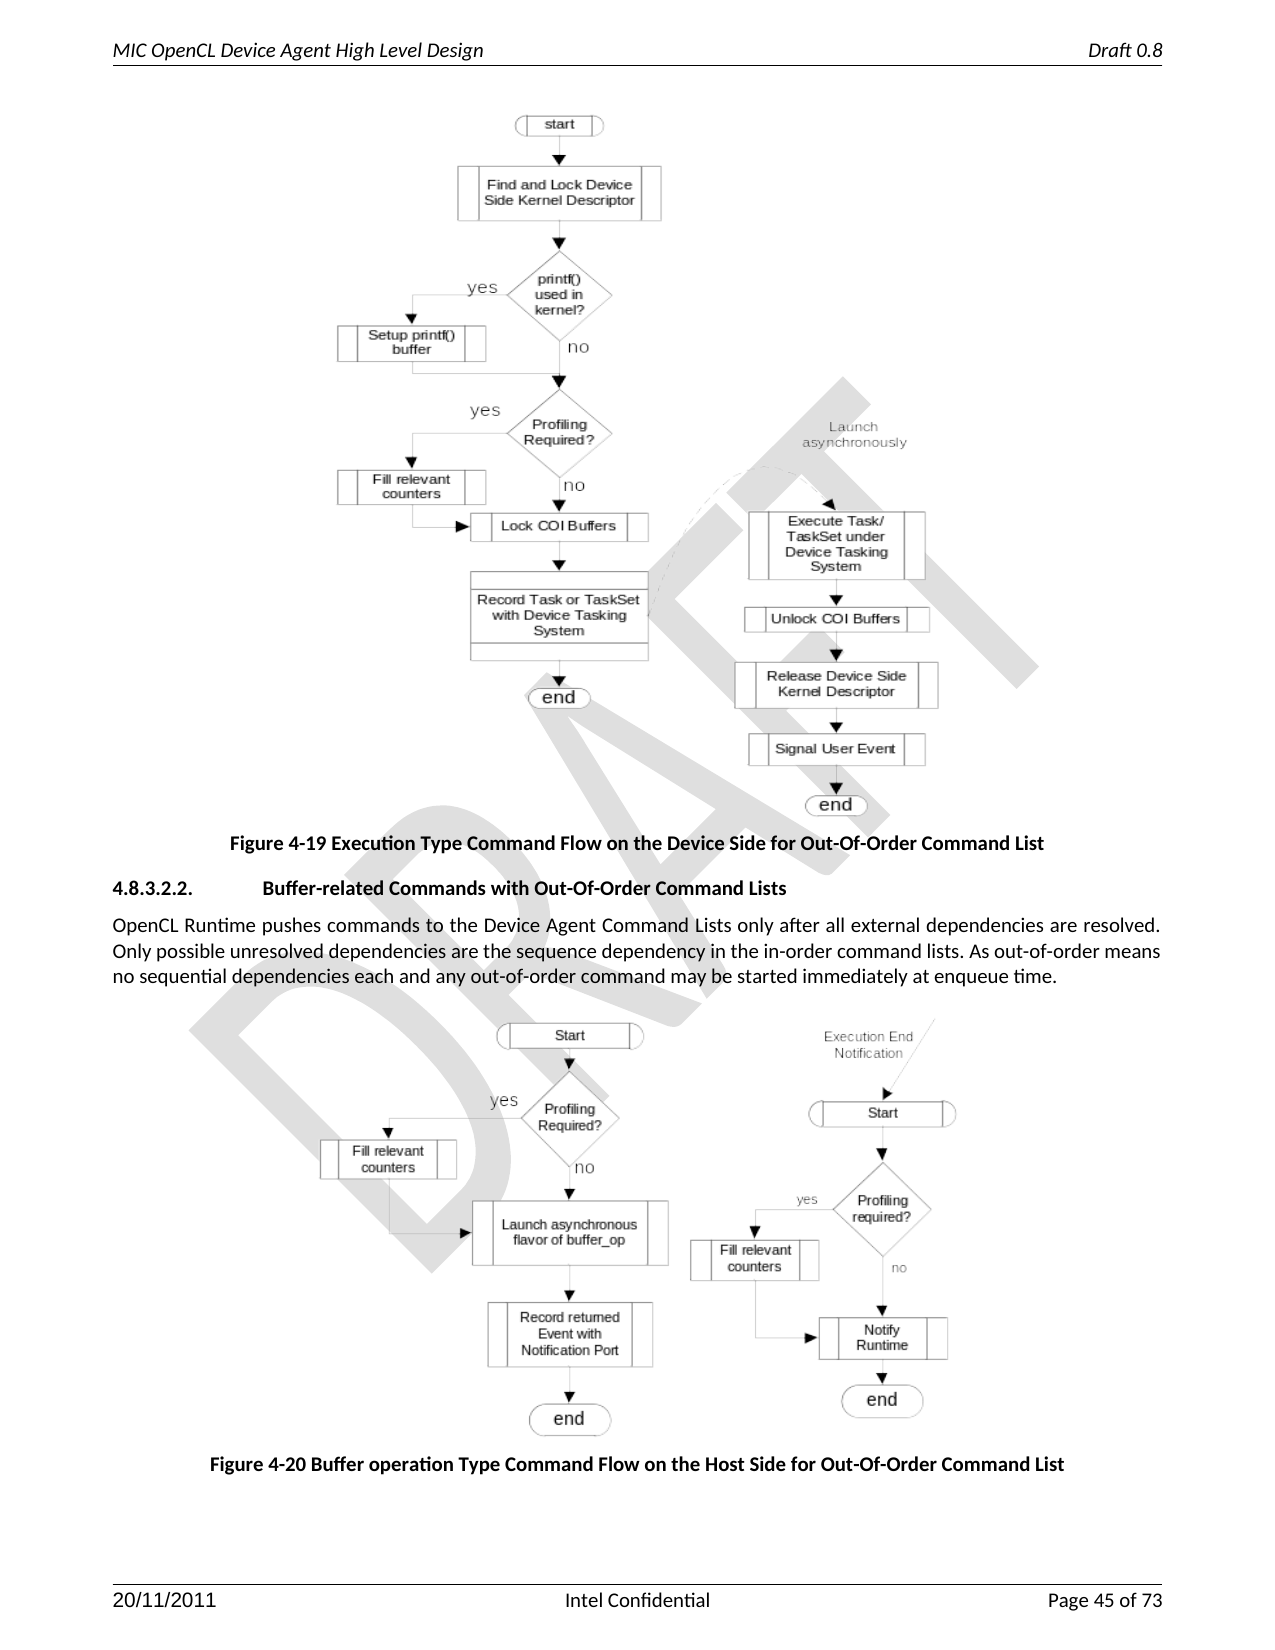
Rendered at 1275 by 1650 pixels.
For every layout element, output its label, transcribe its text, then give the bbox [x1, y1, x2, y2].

subtitle Buffer-related Commands with Out-Of-Order Command Lists [112, 875, 1162, 900]
text OpenCL Runtime pushes commands to the Device Agent Command Lists only after all external dependencies are resolved. Only possible unresolved dependencies are the sequence dependency in the in-order command lists. As out-of-order means no sequential dependencies each and any out-of-order command may be started immediately at enqueue time. [112, 913, 1162, 989]
